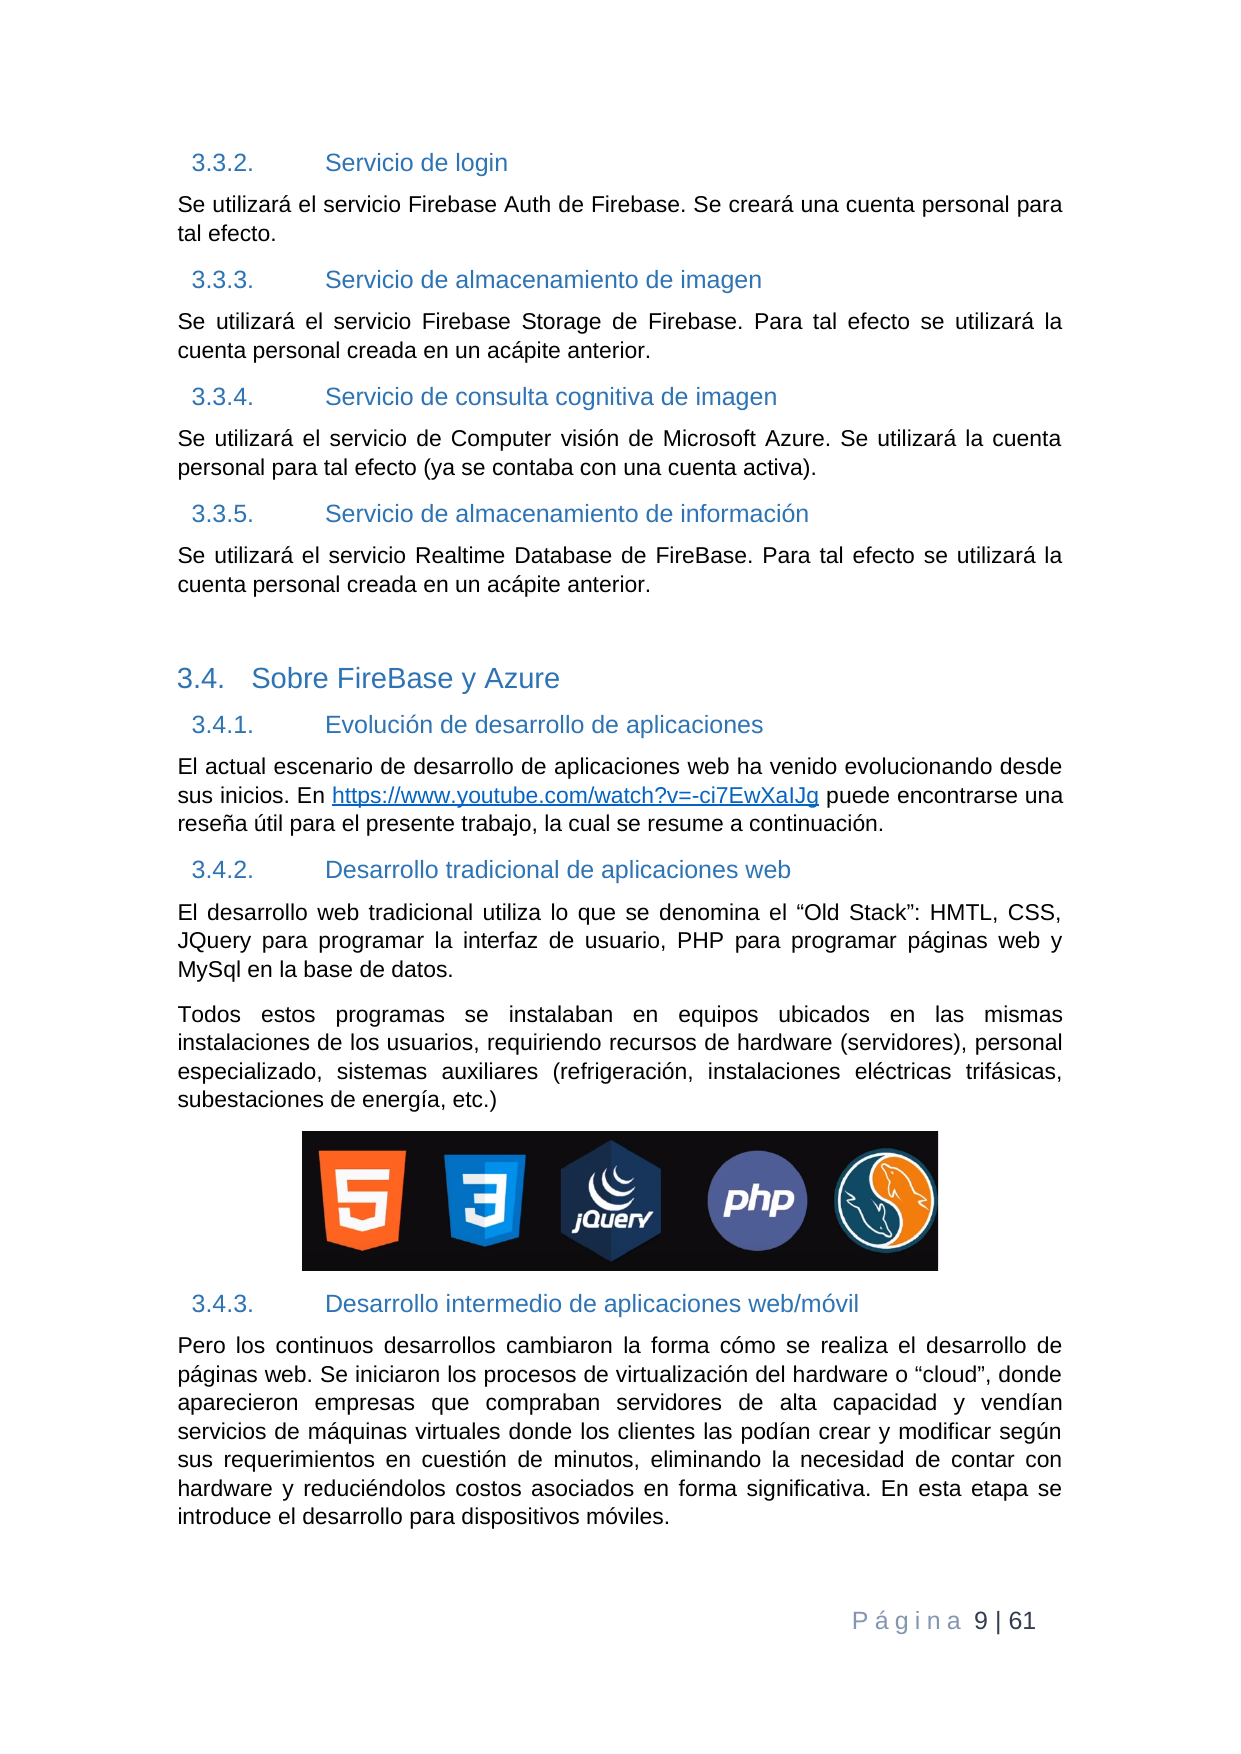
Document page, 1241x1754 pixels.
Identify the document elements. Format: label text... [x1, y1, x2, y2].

subtitle Servicio de login [191, 148, 1063, 176]
subtitle Servicio de almacenamiento de imagen [191, 265, 1063, 293]
text Se utilizará el servicio Firebase Auth de Firebase. Se creará una cuenta personal para tal efecto. [177, 191, 1063, 246]
subtitle Desarrollo intermedio de aplicaciones web/móvil [191, 1289, 1063, 1318]
subtitle Servicio de almacenamiento de información [191, 499, 1063, 528]
text Se utilizará el servicio Firebase Storage de Firebase. Para tal efecto se utilizará la cuenta personal creada en un acápite anterior. [177, 308, 1063, 363]
picture [302, 1131, 939, 1271]
text Se utilizará el servicio de Computer visión de Microsoft Azure. Se utilizará la cuenta personal para tal efecto (ya se contaba con una cuenta activa). [177, 425, 1063, 480]
text El actual escenario de desarrollo de aplicaciones web ha venido evolucionando desde sus inicios. En https://www.youtube.com/watch?v=-ci7EwXaIJg puede encontrarse una reseña útil para el presente trabajo, la cual se resume a continuación. [177, 753, 1063, 836]
subtitle Sobre FireBase y Azure [177, 661, 1063, 694]
text El desarrollo web tradicional utiliza lo que se denomina el “Old Stack”: HMTL, CSS, JQuery para programar la interfaz de usuario, PHP para programar páginas web y MySql en la base de datos. [177, 899, 1063, 982]
text Pero los continuos desarrollos cambiaron la forma cómo se realiza el desarrollo de páginas web. Se iniciaron los procesos de virtualización del hardware o “cloud”, donde aparecieron empresas que compraban servidores de alta capacidad y vendían servicios de máquinas virtuales donde los clientes las podían crear y modificar según sus requerimientos en cuestión de minutos, eliminando la necesidad de contar con hardware y reduciéndolos costos asociados en forma significativa. En esta etapa se introduce el desarrollo para dispositivos móviles. [177, 1332, 1063, 1529]
text Todos estos programas se instalaban en equipos ubicados en las mismas instalaciones de los usuarios, requiriendo recursos de hardware (servidores), personal especializado, sistemas auxiliares (refrigeración, instalaciones eléctricas trifásicas, subestaciones de energía, etc.) [177, 1001, 1063, 1112]
subtitle Servicio de consulta cognitiva de imagen [191, 382, 1063, 411]
text Se utilizará el servicio Realtime Database de FireBase. Para tal efecto se utilizará la cuenta personal creada en un acápite anterior. [177, 542, 1063, 597]
subtitle Evolución de desarrollo de aplicaciones [191, 710, 1063, 738]
subtitle Desarrollo tradicional de aplicaciones web [191, 855, 1063, 884]
